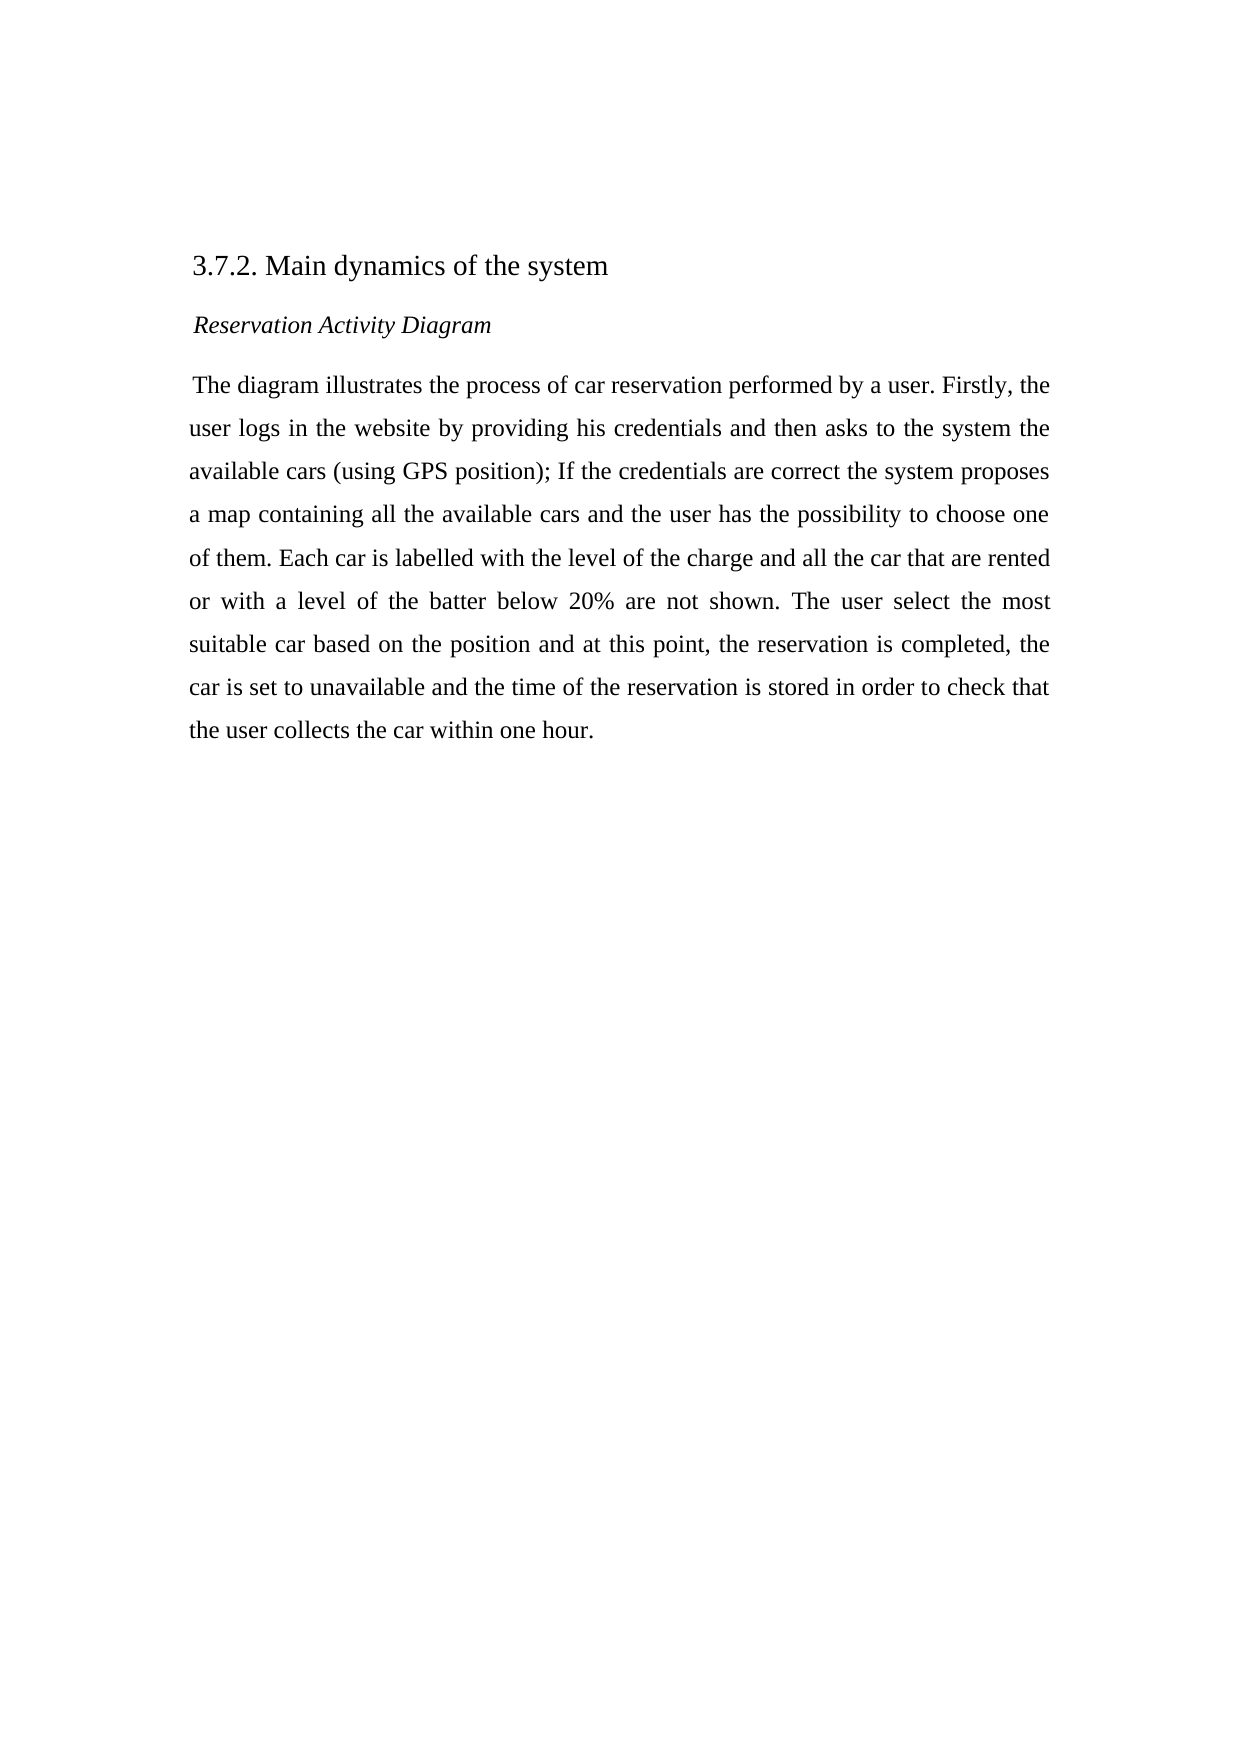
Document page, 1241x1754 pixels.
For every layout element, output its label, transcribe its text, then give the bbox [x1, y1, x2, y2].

text Reservation Activity Diagram [189, 310, 1051, 339]
subtitle 3.7.2. Main dynamics of the system [189, 248, 1051, 281]
text The diagram illustrates the process of car reservation performed by a user. Firstly, the user logs in the website by providing his credentials and then asks to the system the available cars (using GPS position); If the credentials are correct the system proposes a map containing all the available cars and the user has the possibility to choose one of them. Each car is labelled with the level of the charge and all the car that are rented or with a level of the batter below 20% are not shown. The user select the most suitable car based on the position and at this point, the reservation is completed, the car is set to unavailable and the time of the reservation is stored in order to check that the user collects the car within one hour. [189, 370, 1051, 744]
